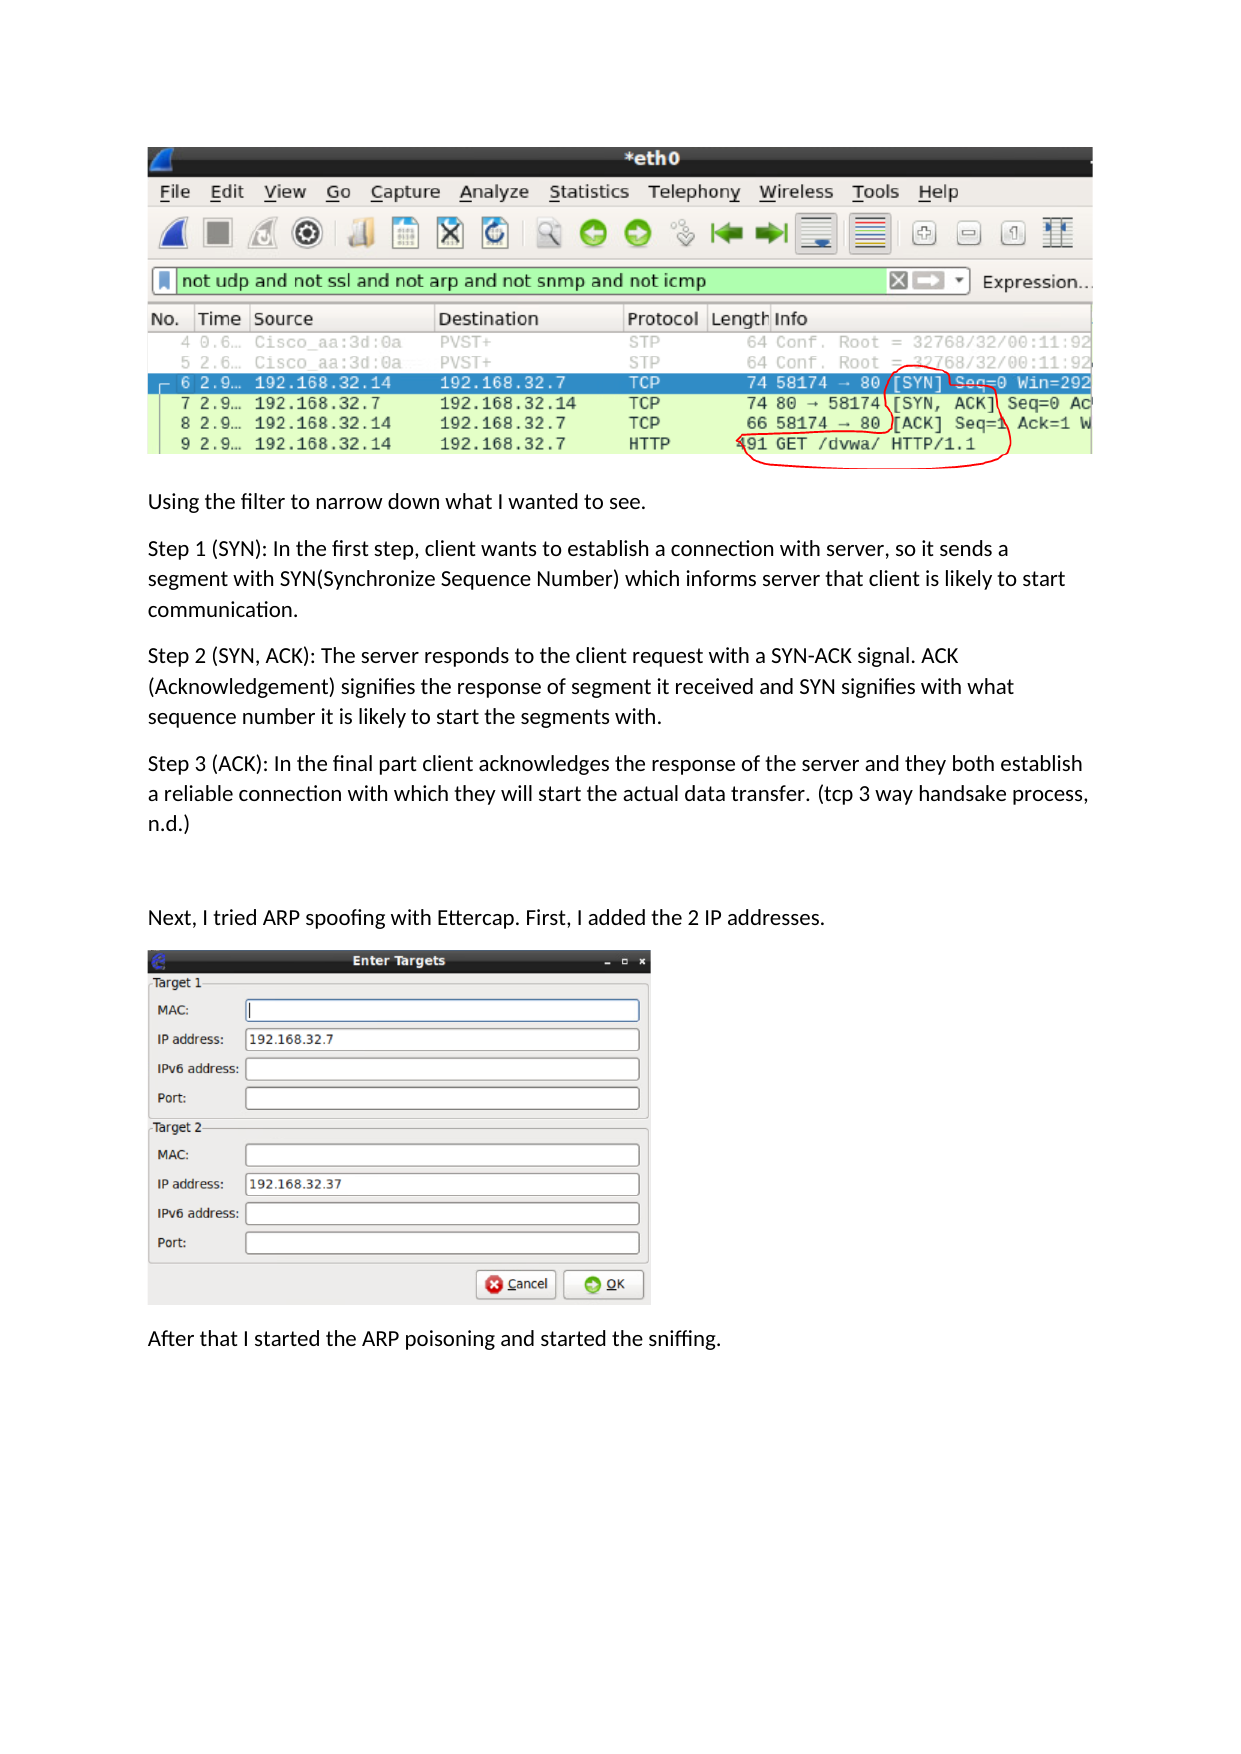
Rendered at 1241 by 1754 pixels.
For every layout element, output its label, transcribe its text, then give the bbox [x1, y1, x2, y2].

text After that I started the ARP poisoning and started the sniffing. [148, 1324, 1093, 1352]
text Step 3 (ACK): In the final part client acknowledges the response of the server and they both establish a reliable connection with which they will start the actual data transfer. [148, 749, 1093, 837]
text Step 1 (SYN): In the first step, client wants to establish a connection with server, so it sends a segment with SYN(Synchronize Sequence Number) which informs server that client is likely to start communication. [148, 534, 1093, 623]
picture [147, 147, 1093, 469]
text Step 2 (SYN, ACK): The server responds to the client request with a SYN-ACK signal. ACK (Acknowledgement) signifies the response of segment it received and SYN signifies with what sequence number it is likely to start the segments with. [148, 642, 1093, 730]
text Next, I tried ARP spoofing with Ettercap. First, I added the 2 IP addresses. [148, 903, 1093, 931]
text Using the filter to narrow down what I wanted to see. [148, 487, 1093, 515]
picture [147, 950, 651, 1305]
